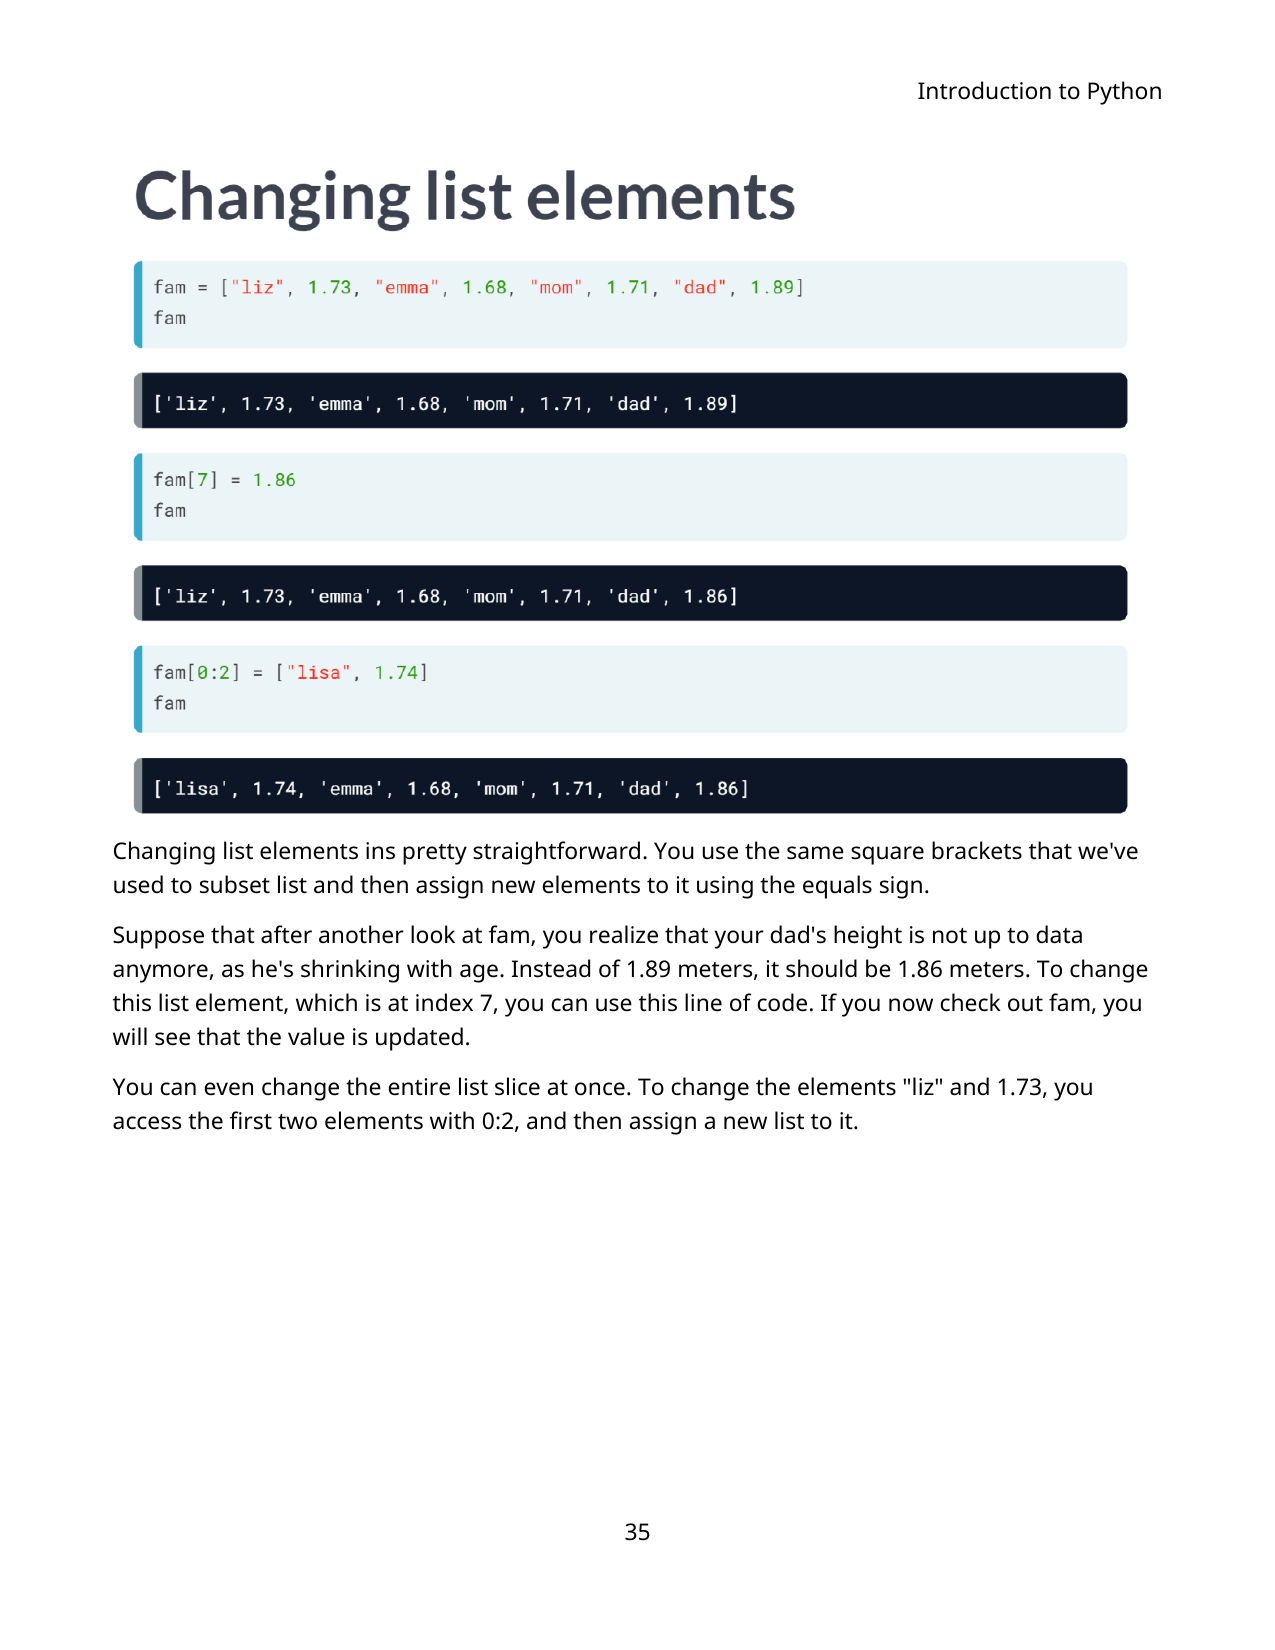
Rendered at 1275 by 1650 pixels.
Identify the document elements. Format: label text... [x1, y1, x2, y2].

text Suppose that after another look at fam, you realize that your dad's height is not up to data anymore, as he's shrinking with age. Instead of 1.89 meters, it should be 1.86 meters. To change this list element, which is at index 7, you can use this line of code. If you now check out fam, you will see that the value is updated. [112, 919, 1162, 1052]
picture [112, 150, 1156, 833]
text You can even change the entire list slice at once. To change the elements "liz" and 1.73, you access the first two elements with 0:2, and then assign a new list to it. [112, 1071, 1162, 1136]
